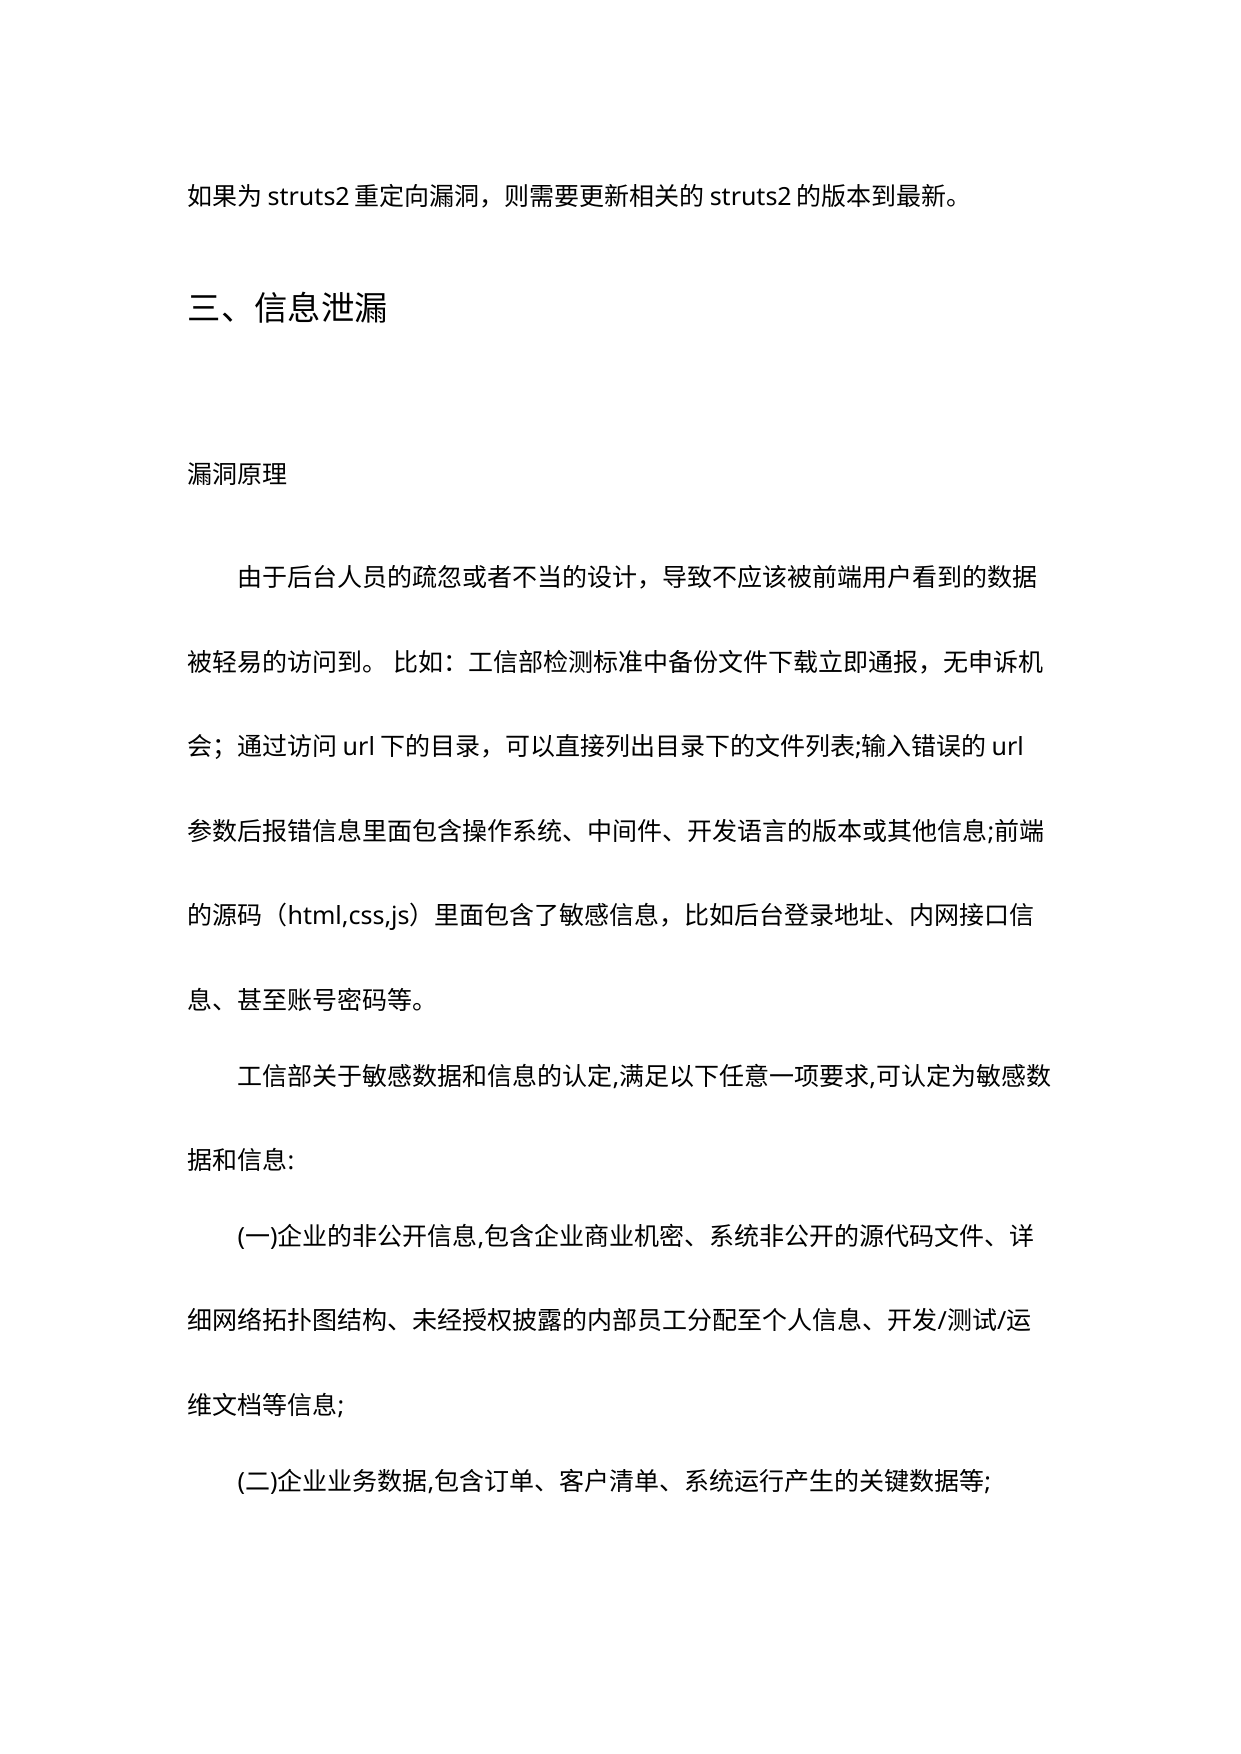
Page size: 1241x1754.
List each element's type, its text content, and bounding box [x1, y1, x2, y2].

text 工信部关于敏感数据和信息的认定,满足以下任意一项要求,可认定为敏感数据和信息: [187, 1042, 1053, 1191]
text 由于后台人员的疏忽或者不当的设计，导致不应该被前端用户看到的数据被轻易的访问到。 比如：工信部检测标准中备份文件下载立即通报，无申诉机会；通过访问url下的目录，可以直接列出目录下的文件列表;输入错误的url参数后报错信息里面包含操作系统、中间件、开发语言的版本或其他信息;前端的源码（html,css,js）里面包含了敏感信息，比如后台登录地址、内网接口信息、甚至账号密码等。 [187, 543, 1053, 1031]
text 如果为struts2重定向漏洞，则需要更新相关的struts2的版本到最新。 [187, 162, 1053, 227]
subtitle 漏洞原理 [187, 441, 1053, 506]
text (二)企业业务数据,包含订单、客户清单、系统运行产生的关键数据等; [187, 1447, 1053, 1512]
subtitle 三、信息泄漏 [187, 273, 1053, 338]
text (一)企业的非公开信息,包含企业商业机密、系统非公开的源代码文件、详细网络拓扑图结构、未经授权披露的内部员工分配至个人信息、开发/测试/运维文档等信息; [187, 1202, 1053, 1436]
